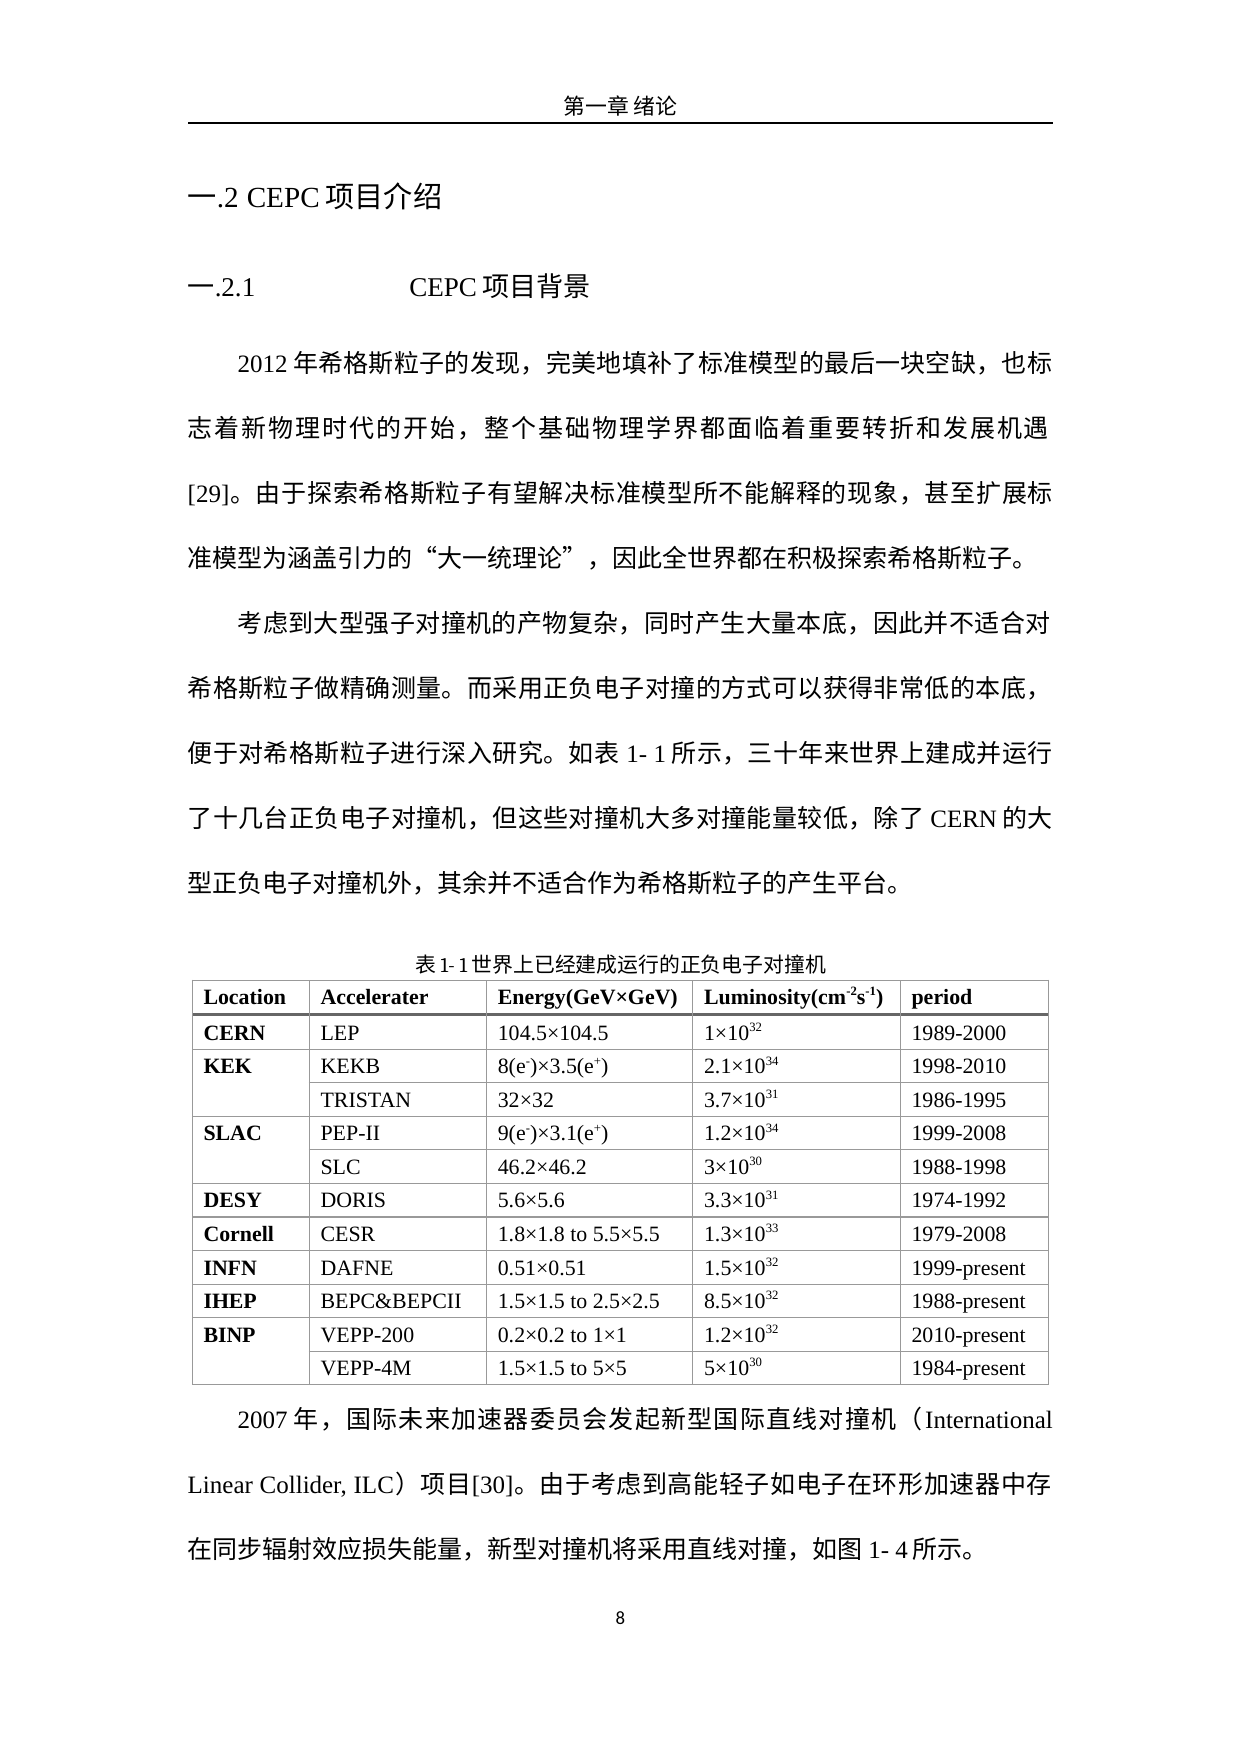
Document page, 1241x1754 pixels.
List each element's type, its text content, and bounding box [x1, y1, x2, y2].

table_cell INFN [193, 1251, 309, 1283]
table_cell TRISTAN [310, 1083, 486, 1116]
table_cell KEKB [310, 1050, 486, 1082]
text 2012年希格斯粒子的发现，完美地填补了标准模型的最后一块空缺，也标志着新物理时代的开始，整个基础物理学界都面临着重要转折和发展机遇[29]。由于探索希格斯粒子有望解决标准模型所不能解释的现象，甚至扩展标准模型为涵盖引力的“大一统理论”，因此全世界都在积极探索希格斯粒子。 [187, 329, 1053, 589]
table_cell VEPP-4M [310, 1352, 486, 1384]
table_cell 1×1032 [693, 1016, 900, 1049]
table_cell DAFNE [310, 1251, 486, 1283]
table_cell 1.3×1033 [693, 1218, 900, 1250]
table_cell 1.5×1.5 to 2.5×2.5 [487, 1285, 692, 1317]
table_cell 3.7×1031 [693, 1083, 900, 1116]
table_header Energy(GeV×GeV) [487, 981, 692, 1013]
table_cell 1.2×1034 [693, 1117, 900, 1149]
table_cell SLAC [193, 1117, 309, 1183]
table_cell 104.5×104.5 [487, 1016, 692, 1049]
text 考虑到大型强子对撞机的产物复杂，同时产生大量本底，因此并不适合对希格斯粒子做精确测量。而采用正负电子对撞的方式可以获得非常低的本底，便于对希格斯粒子进行深入研究。如表 1- 1所示，三十年来世界上建成并运行了十几台正负电子对撞机，但这些对撞机大多对撞能量较低，除了CERN的大型正负电子对撞机外，其余并不适合作为希格斯粒子的产生平台。 [187, 589, 1053, 914]
subtitle CEPC项目介绍 [187, 162, 1053, 227]
table_cell 2.1×1034 [693, 1050, 900, 1082]
table_cell 46.2×46.2 [487, 1150, 692, 1183]
table_cell 9(e-)×3.1(e+) [487, 1117, 692, 1149]
table_cell 0.2×0.2 to 1×1 [487, 1318, 692, 1351]
table_cell CERN [193, 1016, 309, 1049]
table_cell 1984-present [901, 1352, 1048, 1384]
table_cell 8.5×1032 [693, 1285, 900, 1317]
table_cell 1988-1998 [901, 1150, 1048, 1183]
table_cell 1999-2008 [901, 1117, 1048, 1149]
table_cell PEP-II [310, 1117, 486, 1149]
text 2007年，国际未来加速器委员会发起新型国际直线对撞机（International Linear Collider, ILC）项目[30]。由于考虑到高能轻子如电子在环形加速器中存在同步辐射效应损失能量，新型对撞机将采用直线对撞，如图 1- 4所示。 [187, 1385, 1053, 1580]
table_header Accelerater [310, 981, 486, 1013]
text 表 1- 1 世界上已经建成运行的正负电子对撞机 [187, 947, 1053, 979]
subtitle CEPC项目背景 [187, 252, 1053, 317]
table_cell DORIS [310, 1184, 486, 1216]
table_cell 5.6×5.6 [487, 1184, 692, 1216]
table_cell 3.3×1031 [693, 1184, 900, 1216]
table_cell 32×32 [487, 1083, 692, 1116]
table_cell 1974-1992 [901, 1184, 1048, 1216]
table_header Luminosity(cm-2s-1) [693, 981, 900, 1013]
table_cell 1979-2008 [901, 1218, 1048, 1250]
table_cell 1999-present [901, 1251, 1048, 1283]
table_cell 1989-2000 [901, 1016, 1048, 1049]
table_cell DESY [193, 1184, 309, 1216]
table_cell 5×1030 [693, 1352, 900, 1384]
table_cell 3×1030 [693, 1150, 900, 1183]
table_header Location [193, 981, 309, 1013]
table_cell BINP [193, 1318, 309, 1384]
table_cell 1.8×1.8 to 5.5×5.5 [487, 1218, 692, 1250]
table_cell VEPP-200 [310, 1318, 486, 1351]
table_cell 0.51×0.51 [487, 1251, 692, 1283]
table_cell CESR [310, 1218, 486, 1250]
table_cell LEP [310, 1016, 486, 1049]
table_cell 1.2×1032 [693, 1318, 900, 1351]
table_cell 1.5×1.5 to 5×5 [487, 1352, 692, 1384]
table_header period [901, 981, 1048, 1013]
table_cell KEK [193, 1050, 309, 1116]
table_cell Cornell [193, 1218, 309, 1250]
table_cell BEPC&BEPCII [310, 1285, 486, 1317]
table_cell 1998-2010 [901, 1050, 1048, 1082]
table_cell 2010-present [901, 1318, 1048, 1351]
table_cell 8(e-)×3.5(e+) [487, 1050, 692, 1082]
table_cell IHEP [193, 1285, 309, 1317]
table_cell 1988-present [901, 1285, 1048, 1317]
table_cell SLC [310, 1150, 486, 1183]
table_cell 1986-1995 [901, 1083, 1048, 1116]
table_cell 1.5×1032 [693, 1251, 900, 1283]
